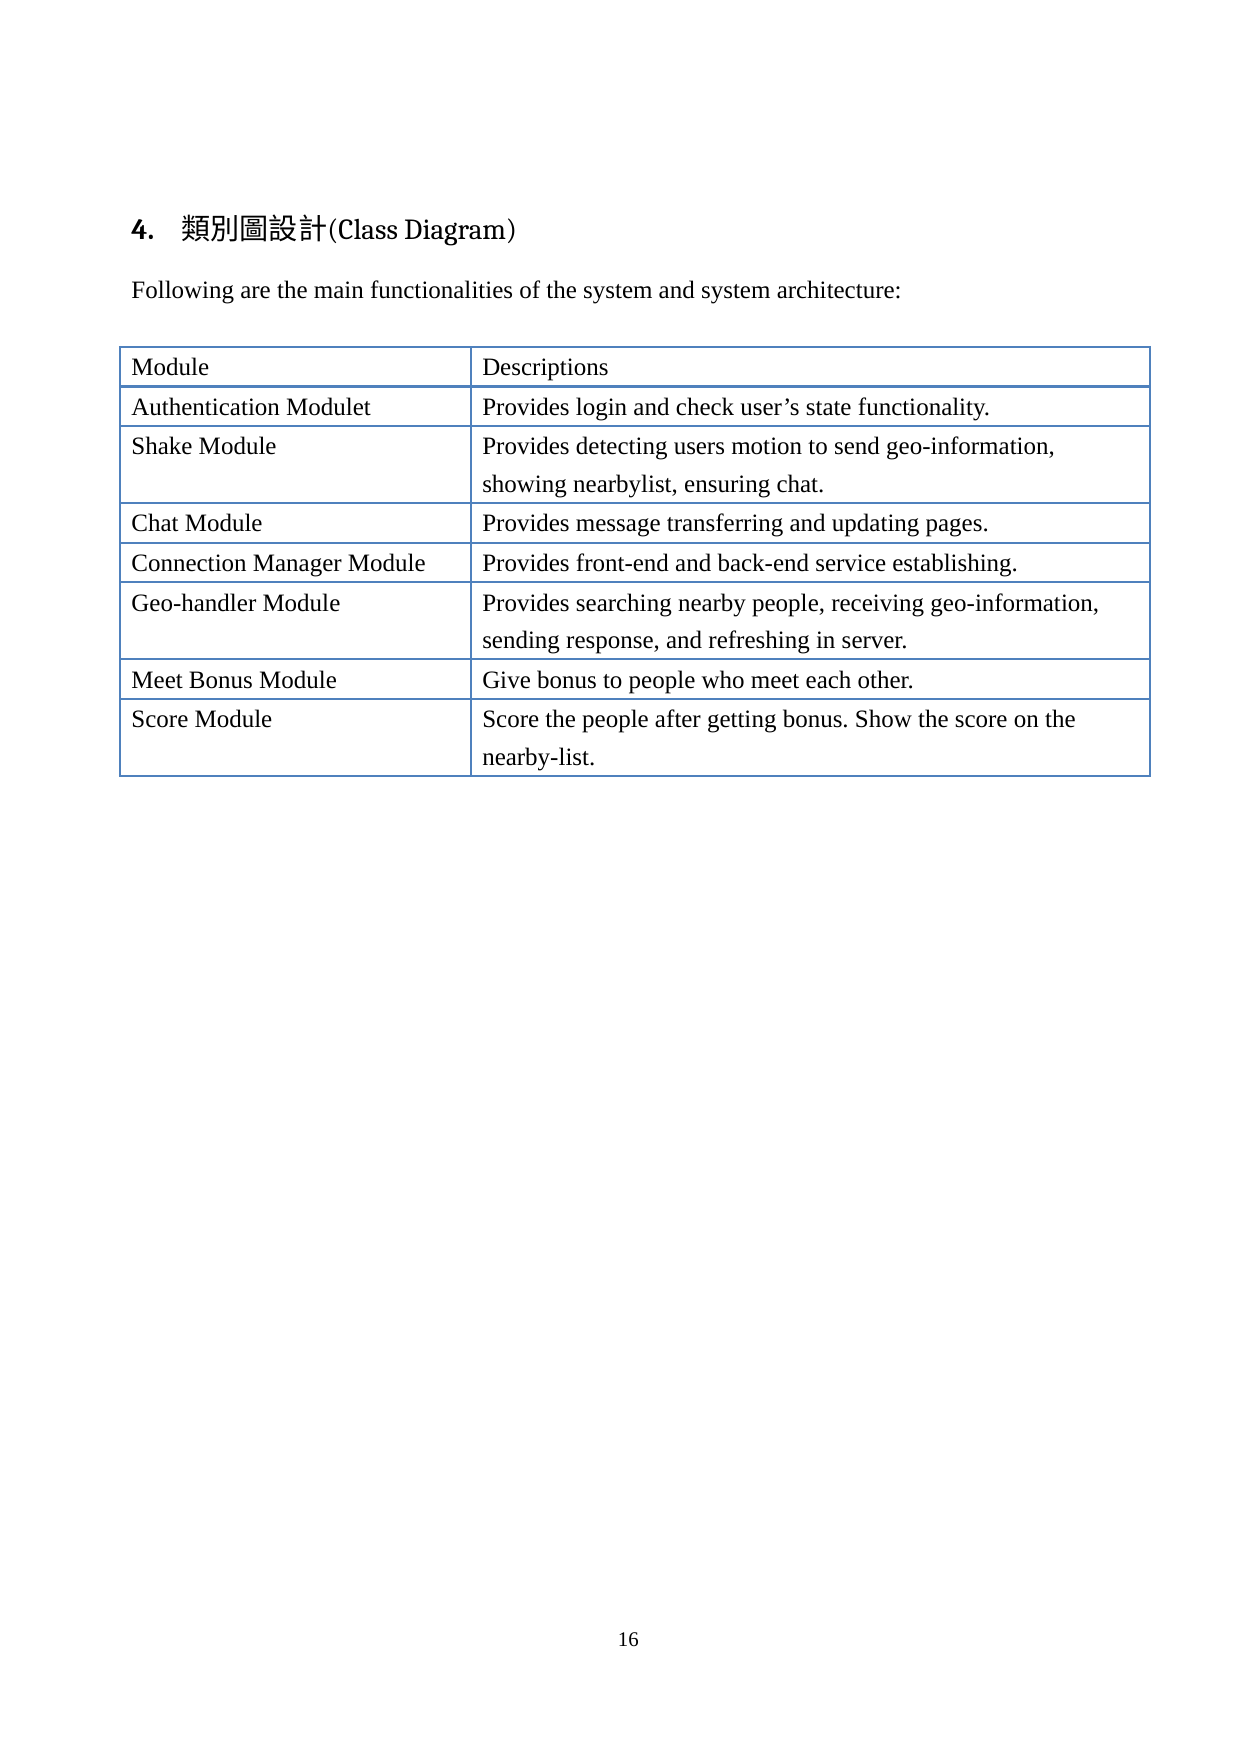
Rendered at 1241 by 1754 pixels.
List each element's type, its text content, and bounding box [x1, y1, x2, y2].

table_cell Provides login and check user’s state functionality. [472, 388, 1149, 425]
title 類別圖設計(Class Diagram) [131, 189, 1125, 264]
table_cell Meet Bonus Module [121, 660, 470, 698]
table_cell Provides message transferring and updating pages. [472, 504, 1149, 542]
table_cell Connection Manager Module [121, 544, 470, 581]
table_cell Geo-handler Module [121, 583, 470, 658]
table_cell Give bonus to people who meet each other. [472, 660, 1149, 698]
table_header Module [121, 348, 470, 385]
table_cell Provides detecting users motion to send geo-information, showing nearbylist, ensuring chat. [472, 427, 1149, 502]
table_cell Authentication Modulet [121, 388, 470, 425]
table_cell Chat Module [121, 504, 470, 542]
table_cell Score the people after getting bonus. Show the score on the nearby-list. [472, 700, 1149, 775]
table_header Descriptions [472, 348, 1149, 385]
table_cell Score Module [121, 700, 470, 775]
table_cell Provides searching nearby people, receiving geo-information, sending response, and refreshing in server. [472, 583, 1149, 658]
table_cell Provides front-end and back-end service establishing. [472, 544, 1149, 581]
table_cell Shake Module [121, 427, 470, 502]
text Following are the main functionalities of the system and system architecture: [131, 271, 1125, 308]
